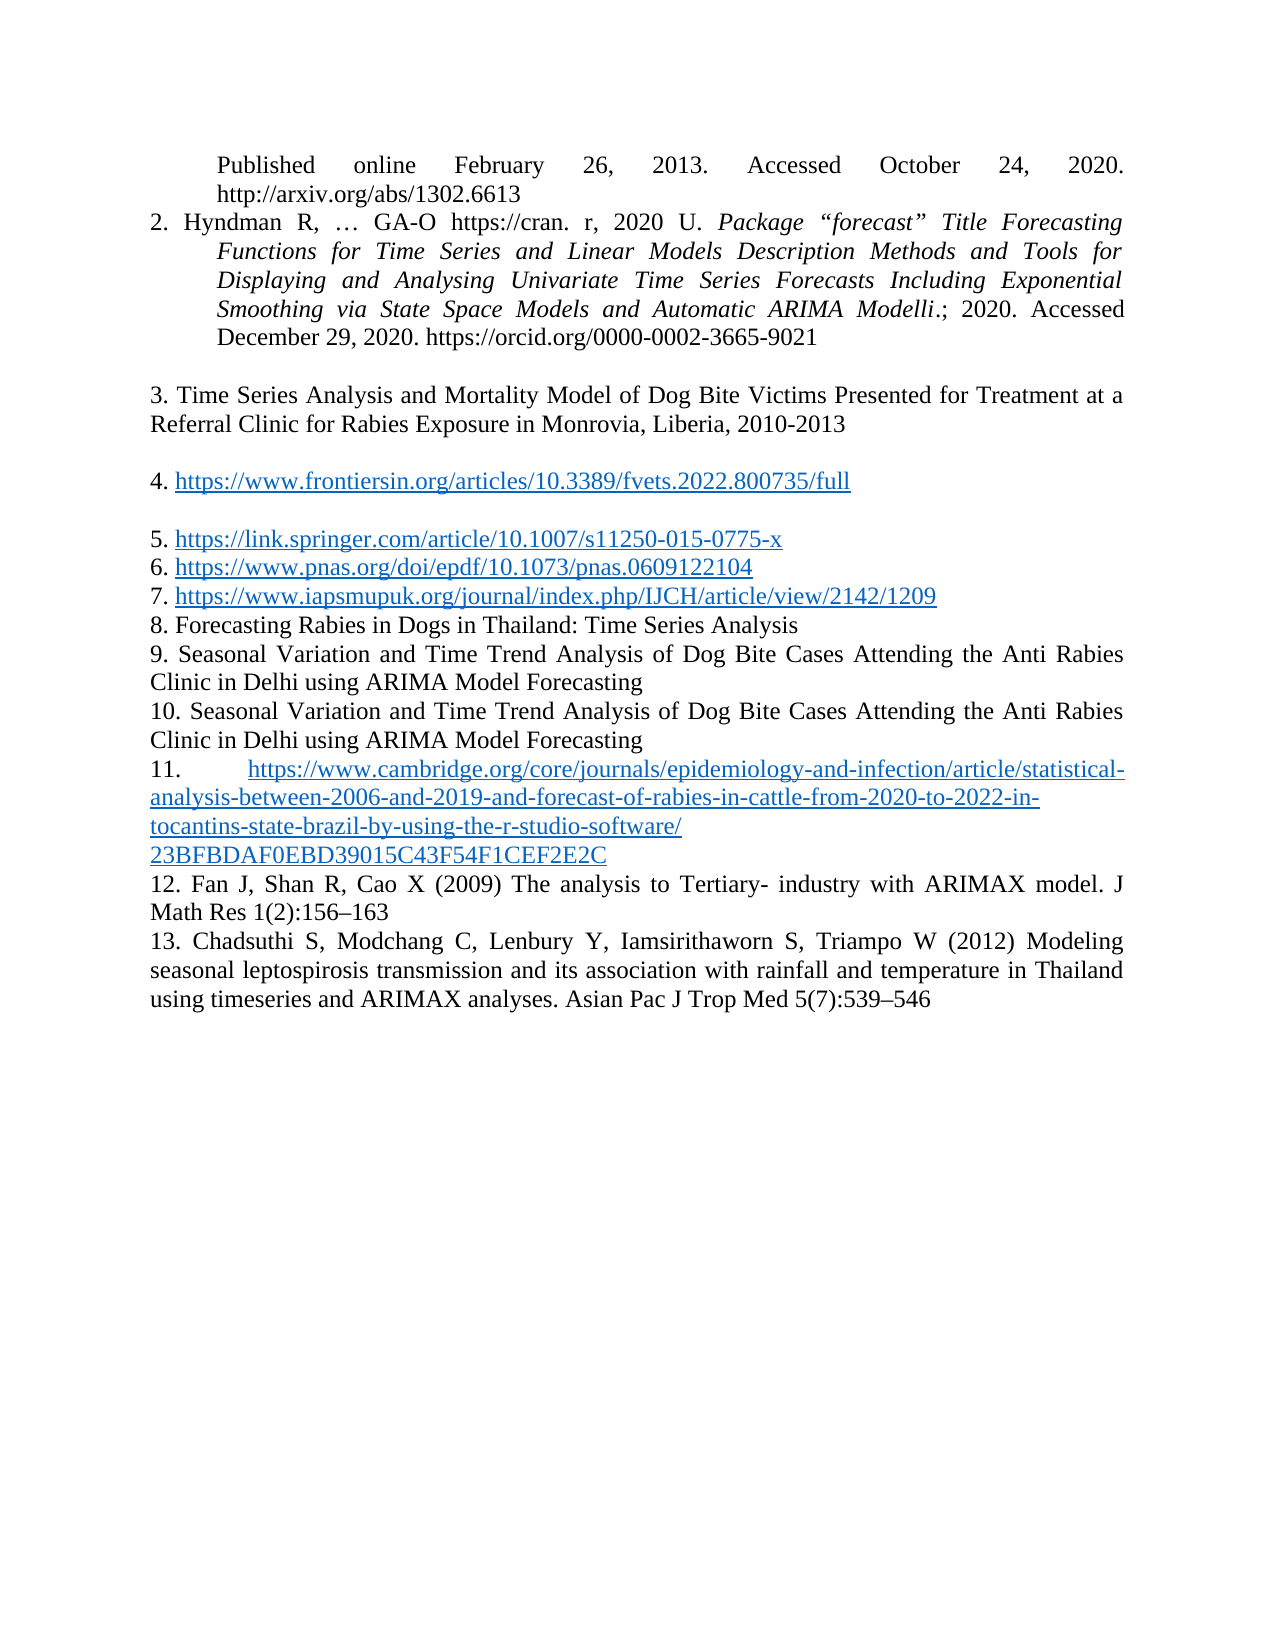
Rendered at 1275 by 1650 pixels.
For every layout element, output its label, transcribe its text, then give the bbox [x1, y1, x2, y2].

text 3. Time Series Analysis and Mortality Model of Dog Bite Victims Presented for Treatment at a Referral Clinic for Rabies Exposure in Monrovia, Liberia, 2010-2013 [150, 380, 1125, 437]
text 7. https://www.iapsmupuk.org/journal/index.php/IJCH/article/view/2142/1209 [150, 581, 1125, 610]
text 2. Hyndman R, … GA-O https://cran. r, 2020 U. Package “forecast” Title Forecasting Functions for Time Series and Linear Models Description Methods and Tools for Displaying and Analysing Univariate Time Series Forecasts Including Exponential Smoothing via State Space Models and Automatic ARIMA Modelli.; 2020. Accessed December 29, 2020. https://orcid.org/0000-0002-3665-9021 [150, 207, 1125, 351]
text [150, 150, 1125, 207]
text 11. https://www.cambridge.org/core/journals/epidemiology-and-infection/article/statistical-analysis-between-2006-and-2019-and-forecast-of-rabies-in-cattle-from-2020-to-2022-in-tocantins-state-brazil-by-using-the-r-studio-software/23BFBDAF0EBD39015C43F54F1CEF2E2C [150, 754, 1125, 869]
text 4. https://www.frontiersin.org/articles/10.3389/fvets.2022.800735/full [150, 466, 1125, 495]
text 6. https://www.pnas.org/doi/epdf/10.1073/pnas.0609122104 [150, 552, 1125, 581]
text 8. Forecasting Rabies in Dogs in Thailand: Time Series Analysis [150, 610, 1125, 639]
text 13. Chadsuthi S, Modchang C, Lenbury Y, Iamsirithaworn S, Triampo W (2012) Modeling seasonal leptospirosis transmission and its association with rainfall and temperature in Thailand using timeseries and ARIMAX analyses. Asian Pac J Trop Med 5(7):539–546 [150, 926, 1125, 1012]
text 9. Seasonal Variation and Time Trend Analysis of Dog Bite Cases Attending the Anti Rabies Clinic in Delhi using ARIMA Model Forecasting [150, 639, 1125, 696]
text 10. Seasonal Variation and Time Trend Analysis of Dog Bite Cases Attending the Anti Rabies Clinic in Delhi using ARIMA Model Forecasting [150, 696, 1125, 754]
text 5. https://link.springer.com/article/10.1007/s11250-015-0775-x [150, 524, 1125, 552]
text 12. Fan J, Shan R, Cao X (2009) The analysis to Tertiary- industry with ARIMAX model. J Math Res 1(2):156–163 [150, 869, 1125, 926]
